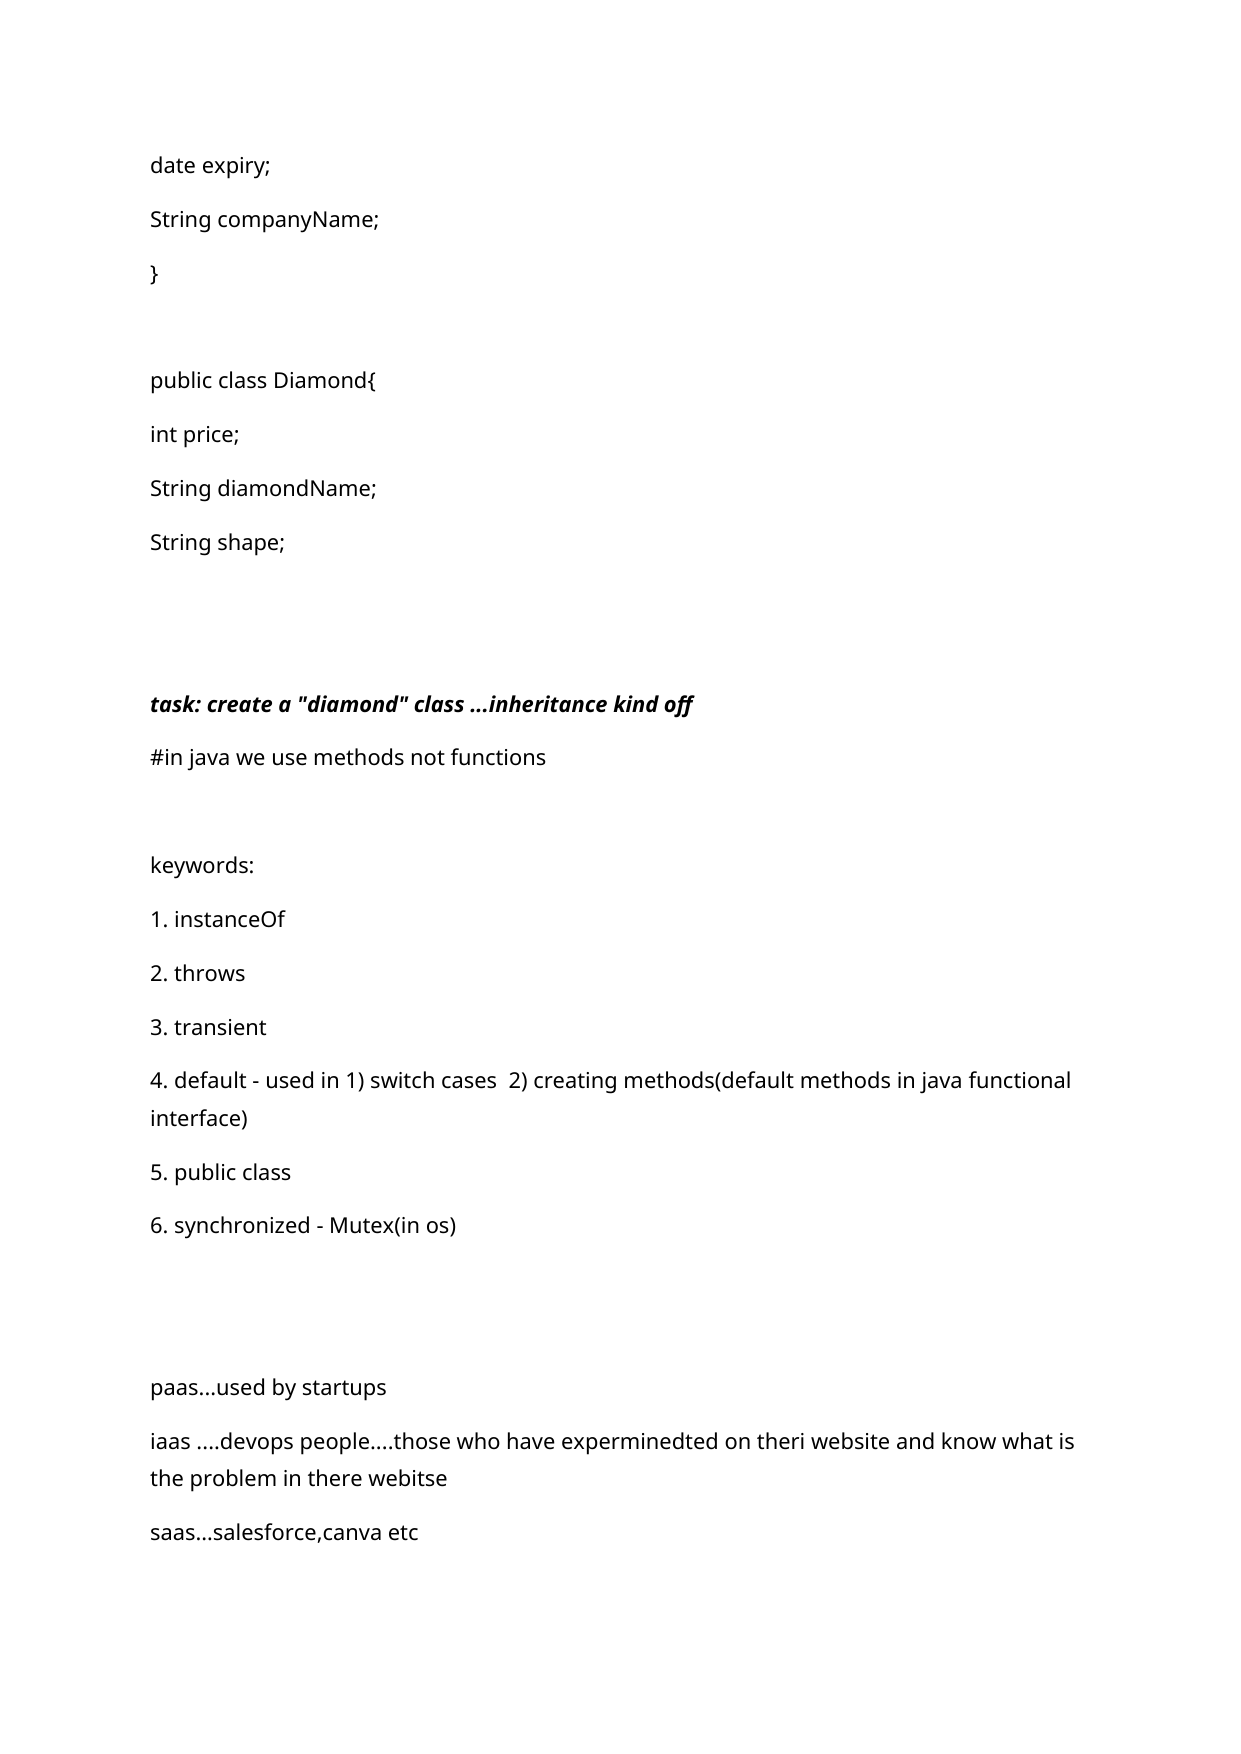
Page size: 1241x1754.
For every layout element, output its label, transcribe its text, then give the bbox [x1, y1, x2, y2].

text 3. transient [150, 1012, 1090, 1041]
text 5. public class [150, 1157, 1090, 1186]
text String shape; [150, 527, 1090, 557]
text #in java we use methods not functions [150, 742, 1090, 772]
text date expiry; [150, 150, 1090, 180]
text } [150, 258, 1090, 287]
text iaas ....devops people....those who have experminedted on theri website and know what is the problem in there webitse [150, 1426, 1090, 1493]
text task: create a "diamond" class ...inheritance kind off [150, 688, 1090, 718]
text 1. instanceOf [150, 904, 1090, 934]
text 6. synchronized - Mutex(in os) [150, 1210, 1090, 1240]
text 2. throws [150, 958, 1090, 988]
text int price; [150, 419, 1090, 449]
text String diamondName; [150, 473, 1090, 503]
text String companyName; [150, 204, 1090, 234]
text paas...used by startups [150, 1372, 1090, 1402]
text 4. default - used in 1) switch cases 2) creating methods(default methods in java functional interface) [150, 1066, 1090, 1132]
text keywords: [150, 850, 1090, 880]
text saas…salesforce,canva etc [150, 1517, 1090, 1547]
text public class Diamond{ [150, 365, 1090, 395]
